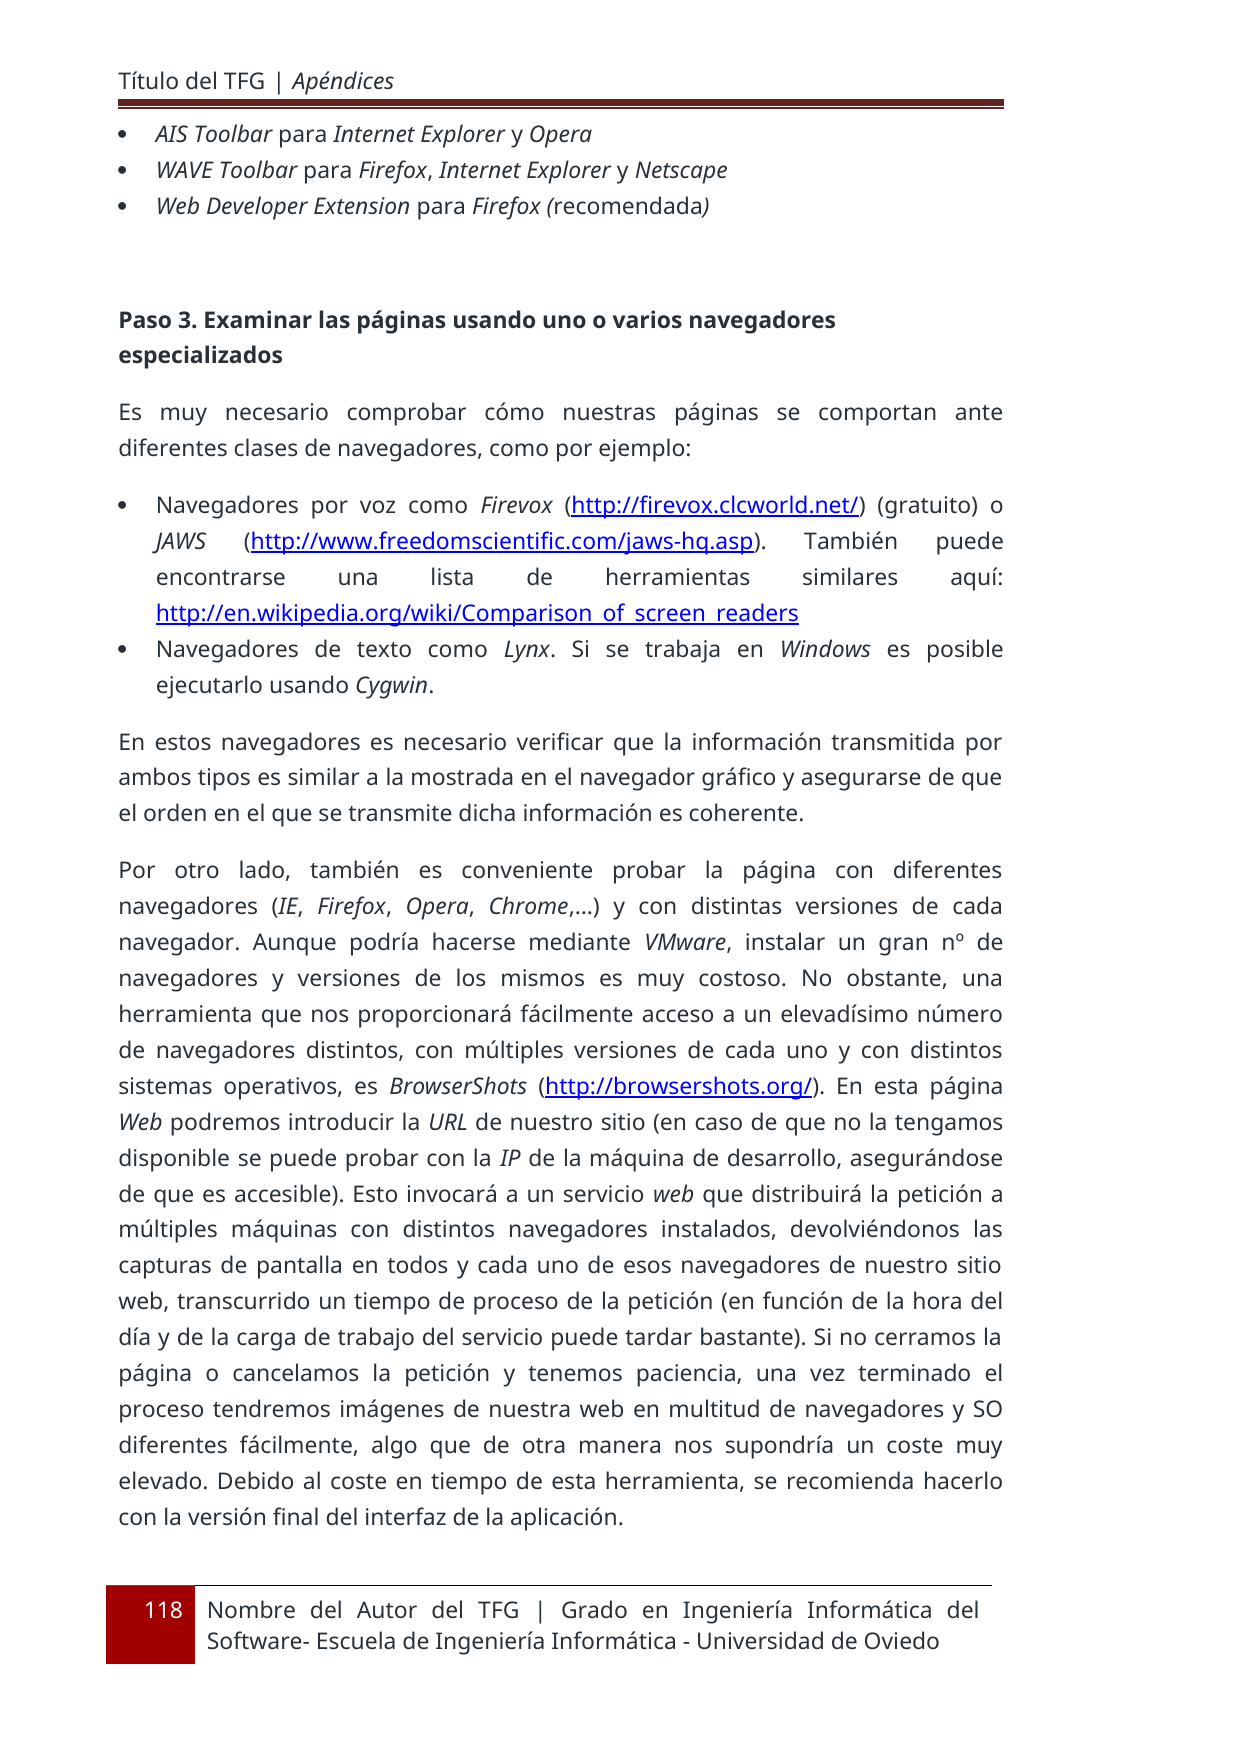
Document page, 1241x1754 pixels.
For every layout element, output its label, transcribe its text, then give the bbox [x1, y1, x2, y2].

list Web Developer Extension para Firefox (recomendada) [118, 190, 1004, 221]
text En estos navegadores es necesario verificar que la información transmitida por ambos tipos es similar a la mostrada en el navegador gráfico y asegurarse de que el orden en el que se transmite dicha información es coherente. [118, 725, 1004, 828]
list Navegadores de texto como Lynx. Si se trabaja en Windows es posible ejecutarlo usando Cygwin. [118, 633, 1004, 700]
text Paso 3. Examinar las páginas usando uno o varios navegadores especializados [118, 303, 1004, 371]
list AIS Toolbar para Internet Explorer y Opera [118, 118, 1004, 149]
text Es muy necesario comprobar cómo nuestras páginas se comportan ante diferentes clases de navegadores, como por ejemplo: [118, 396, 1004, 463]
list Navegadores por voz como Firevox (http://firevox.clcworld.net/) (gratuito) o JAWS (http://www.freedomscientific.com/jaws-hq.asp). También puede encontrarse una lista de herramientas similares aquí: http://en.wikipedia.org/wiki/Comparison_of_screen_readers [118, 489, 1004, 628]
list WAVE Toolbar para Firefox, Internet Explorer y Netscape [118, 154, 1004, 185]
text Por otro lado, también es conveniente probar la página con diferentes navegadores (IE, Firefox, Opera, Chrome,…) y con distintas versiones de cada navegador. Aunque podría hacerse mediante VMware, instalar un gran nº de navegadores y versiones de los mismos es muy costoso. No obstante, una herramienta que nos proporcionará fácilmente acceso a un elevadísimo número de navegadores distintos, con múltiples versiones de cada uno y con distintos sistemas operativos, es BrowserShots (http://browsershots.org/). En esta página Web podremos introducir la URL de nuestro sitio (en caso de que no la tengamos disponible se puede probar con la IP de la máquina de desarrollo, asegurándose de que es accesible). Esto invocará a un servicio web que distribuirá la petición a múltiples máquinas con distintos navegadores instalados, devolviéndonos las capturas de pantalla en todos y cada uno de esos navegadores de nuestro sitio web, transcurrido un tiempo de proceso de la petición (en función de la hora del día y de la carga de trabajo del servicio puede tardar bastante). Si no cerramos la página o cancelamos la petición y tenemos paciencia, una vez terminado el proceso tendremos imágenes de nuestra web en multitud de navegadores y SO diferentes fácilmente, algo que de otra manera nos supondría un coste muy elevado. Debido al coste en tiempo de esta herramienta, se recomienda hacerlo con la versión final del interfaz de la aplicación. [118, 854, 1004, 1532]
